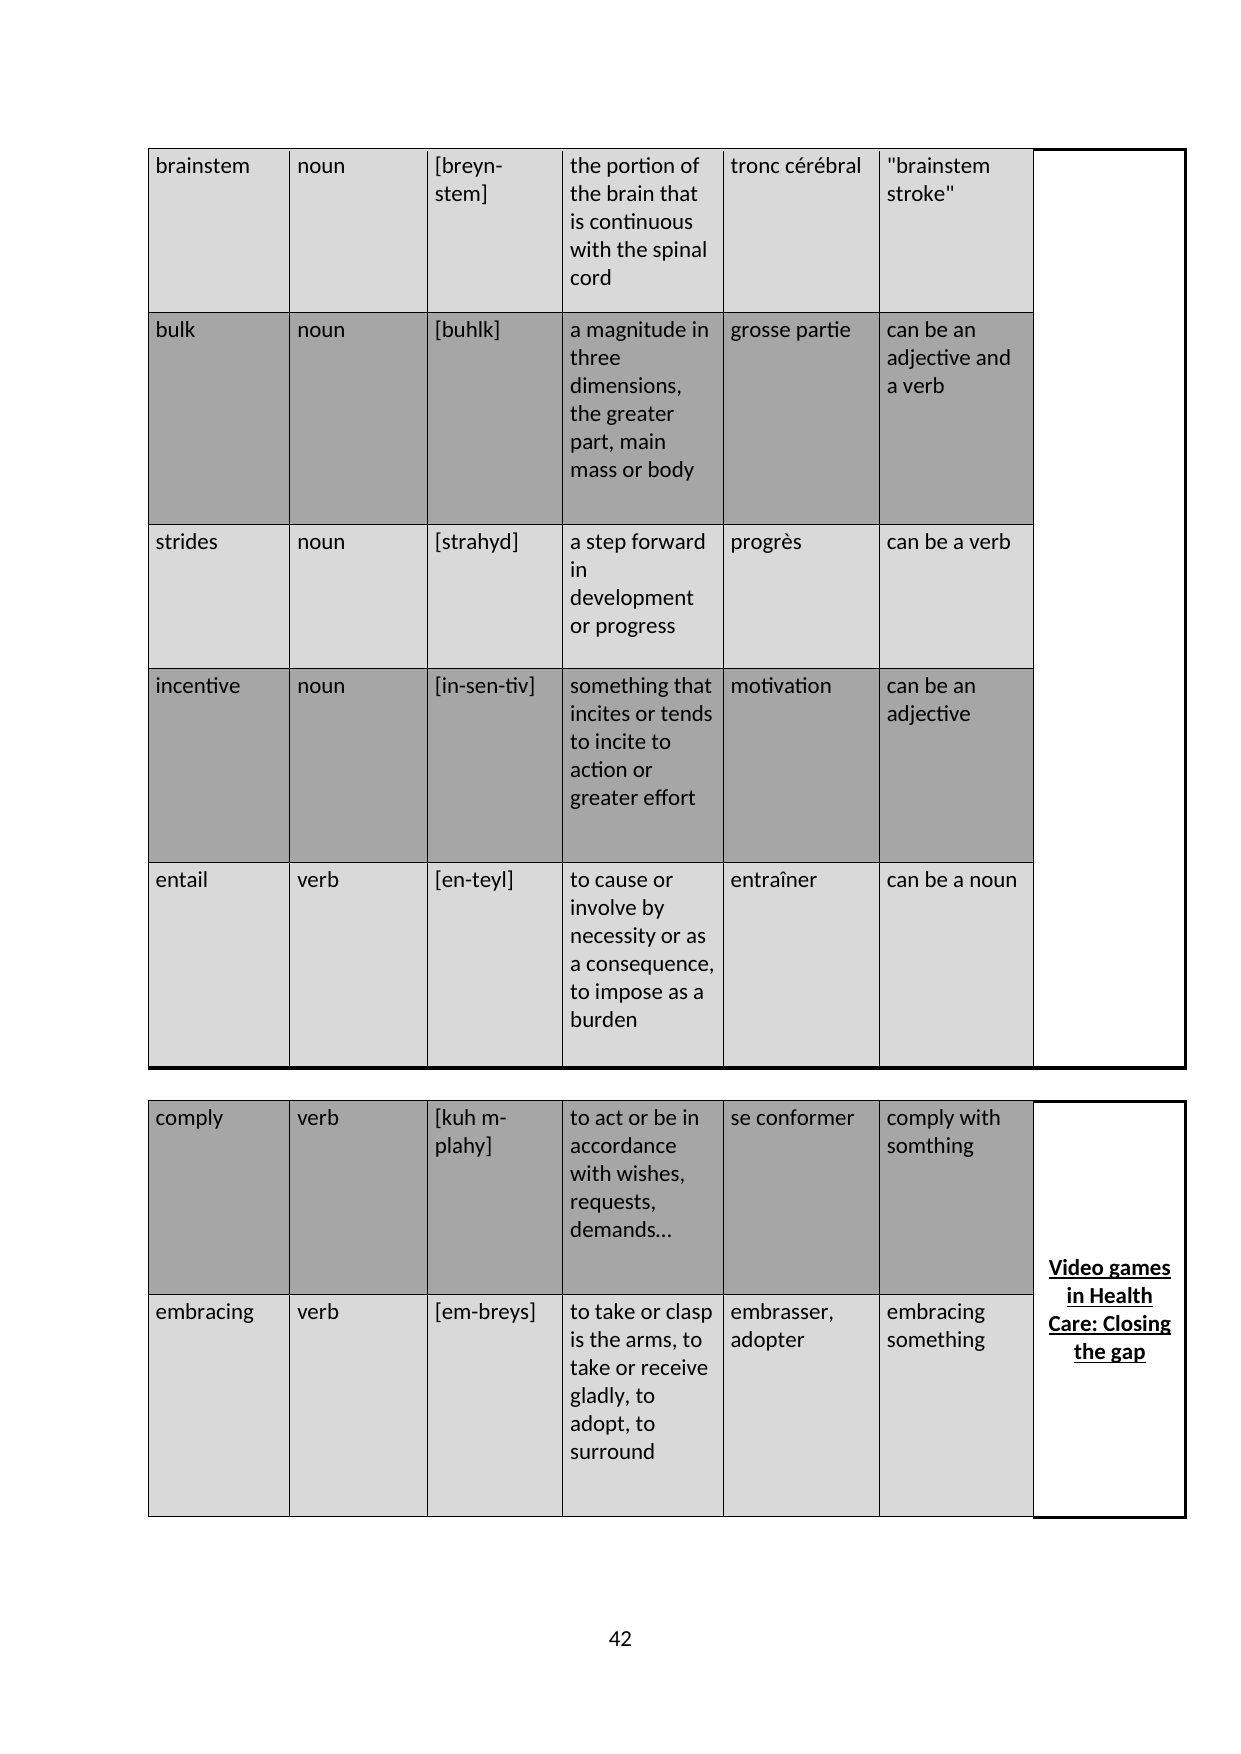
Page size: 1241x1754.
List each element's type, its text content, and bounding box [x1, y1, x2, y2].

table_cell [breyn-stem] [427, 149, 563, 312]
table_cell embrasser, adopter [724, 1295, 879, 1516]
table_cell [em-breys] [428, 1295, 562, 1516]
table_cell verb [290, 1295, 427, 1516]
table_cell noun [290, 149, 427, 312]
table_cell a step forward in development or progress [563, 525, 723, 668]
table_cell incentive [149, 669, 289, 862]
table_cell grosse partie [724, 313, 879, 524]
table_cell [buhlk] [428, 313, 562, 524]
table_header se conformer [724, 1101, 879, 1294]
table_cell progrès [724, 525, 879, 668]
table_cell to take or clasp is the arms, to take or receive gladly, to adopt, to surround [563, 1295, 723, 1516]
table_cell bulk [149, 313, 289, 524]
table_cell can be an adjective and a verb [880, 313, 1033, 524]
table_cell a magnitude in three dimensions, the greater part, main mass or body [563, 313, 723, 524]
table_cell can be a verb [880, 525, 1033, 668]
table_header comply with somthing [880, 1101, 1033, 1294]
table_cell entraîner [724, 863, 879, 1066]
table_cell something that incites or tends to incite to action or greater effort [563, 669, 723, 862]
table_cell [strahyd] [428, 525, 562, 668]
table_cell to cause or involve by necessity or as a consequence, to impose as a burden [563, 863, 723, 1066]
table_cell motivation [724, 669, 879, 862]
table_cell [en-teyl] [428, 863, 562, 1066]
table_cell can be an adjective [880, 669, 1033, 862]
table_cell "brainstem stroke" [879, 149, 1033, 312]
table_cell noun [290, 313, 427, 524]
table_cell verb [290, 863, 427, 1066]
table_header comply [149, 1101, 289, 1294]
table_cell can be a noun [880, 863, 1033, 1066]
table_header verb [290, 1101, 427, 1294]
table_cell [in-sen-tiv] [428, 669, 562, 862]
table_cell the portion of the brain that is continuous with the spinal cord [563, 149, 723, 312]
table_cell noun [290, 525, 427, 668]
table_cell tronc cérébral [723, 149, 879, 312]
table_header [kuh m-plahy] [428, 1101, 562, 1294]
table_cell noun [290, 669, 427, 862]
table_cell entail [149, 863, 289, 1066]
table_cell embracing [149, 1295, 289, 1516]
table_cell embracing something [880, 1295, 1033, 1516]
table_header Video games in Health Care: Closing the gap [1034, 1103, 1184, 1516]
table_header to act or be in accordance with wishes, requests, demands… [563, 1101, 723, 1294]
table_cell strides [149, 525, 289, 668]
table_cell brainstem [149, 149, 290, 312]
